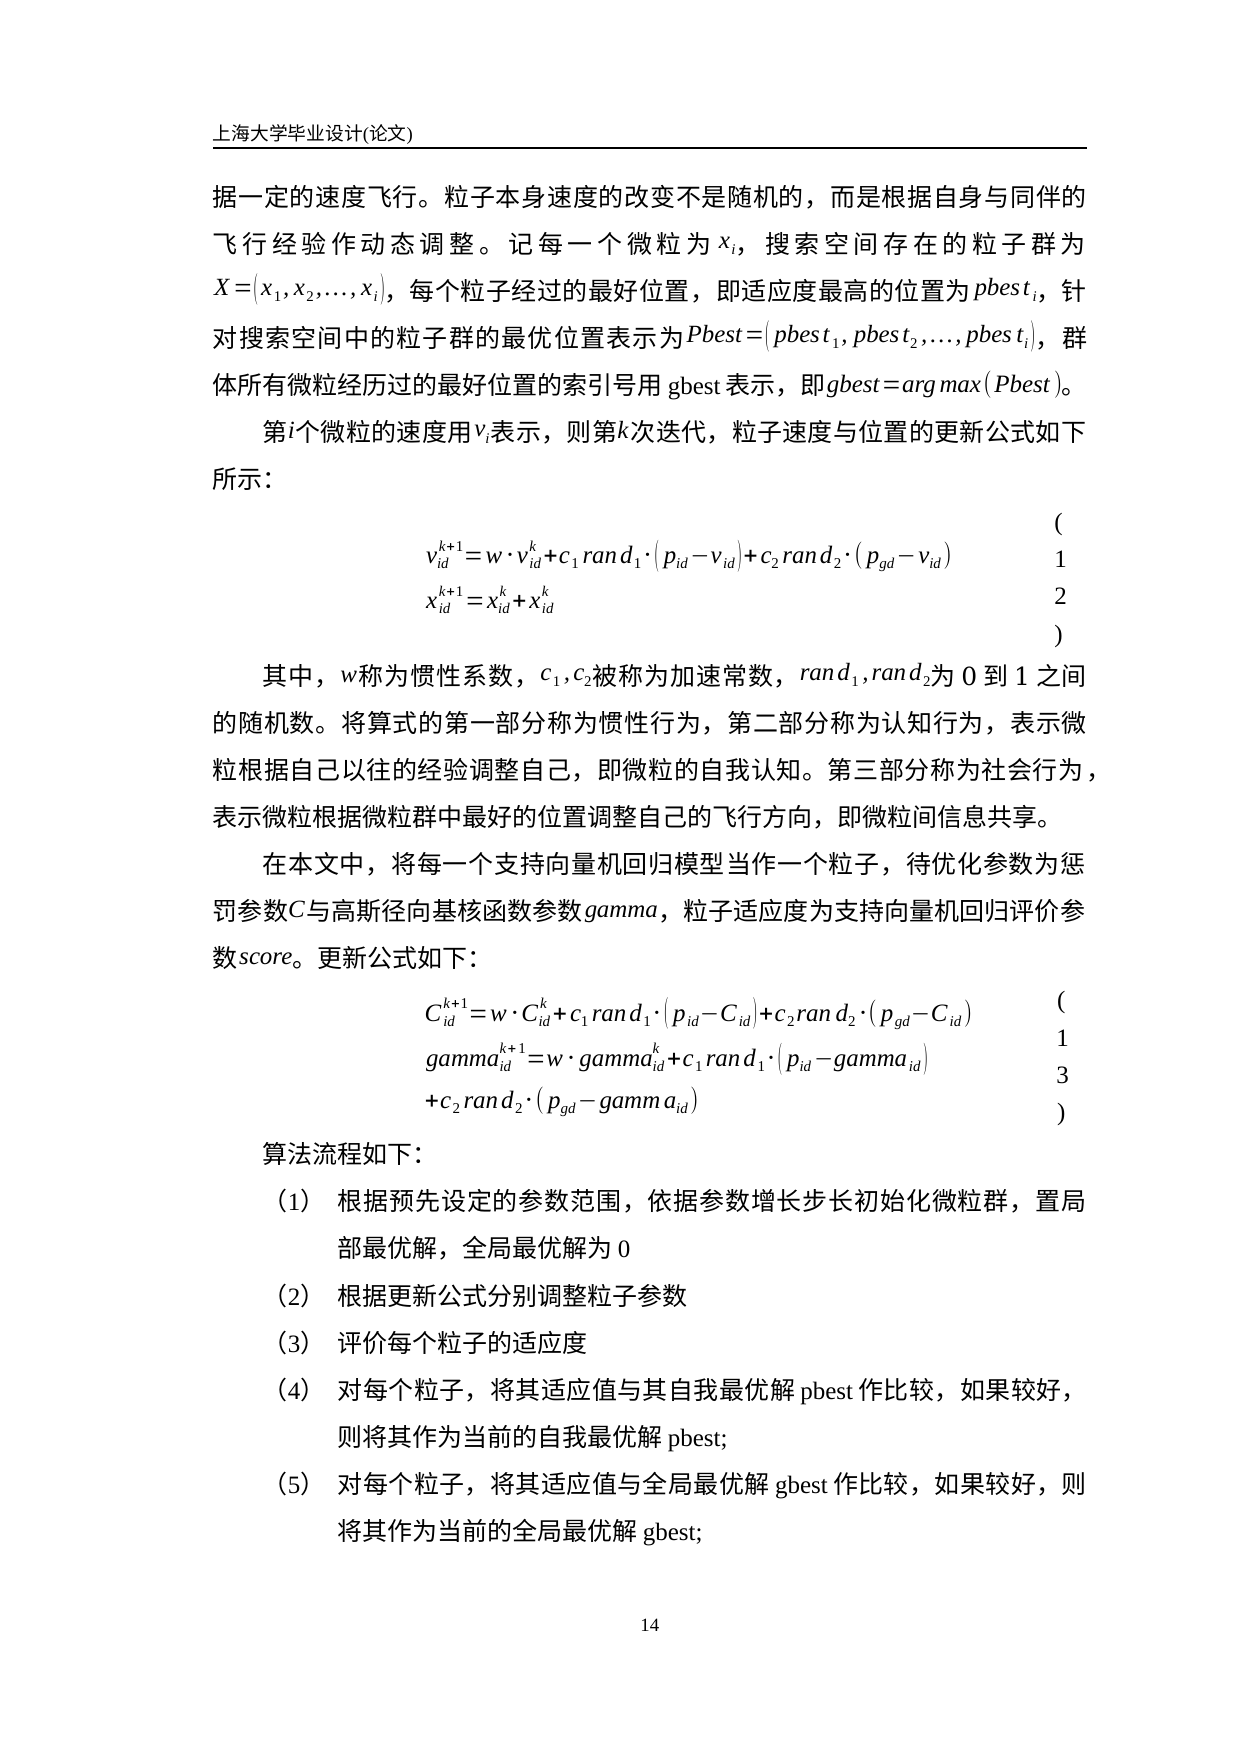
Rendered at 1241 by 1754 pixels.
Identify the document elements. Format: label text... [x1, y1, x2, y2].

text 其中，称为惯性系数，被称为加速常数，为0到1之间的随机数。将算式的第一部分称为惯性行为，第二部分称为认知行为，表示微粒根据自己以往的经验调整自己，即微粒的自我认知。第三部分称为社会行为，表示微粒根据微粒群中最好的位置调整自己的飞行方向，即微粒间信息共享。 [213, 656, 1087, 833]
table_header (13) [1008, 986, 1070, 1135]
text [213, 177, 1087, 402]
text 算法流程如下： [213, 1135, 1087, 1171]
list 对每个粒子，将其适应值与全局最优解gbest作比较，如果较好，则将其作为当前的全局最优解gbest; [263, 1464, 1087, 1548]
list 根据预先设定的参数范围，依据参数增长步长初始化微粒群，置局部最优解，全局最优解为0 [263, 1182, 1087, 1265]
list 根据更新公式分别调整粒子参数 [263, 1276, 1087, 1312]
text 第个微粒的速度用表示，则第次迭代，粒子速度与位置的更新公式如下所示： [213, 413, 1087, 496]
table_header [257, 986, 1008, 1135]
list 评价每个粒子的适应度 [263, 1323, 1087, 1359]
table_header [257, 507, 999, 656]
table_header (12) [999, 507, 1070, 656]
list 对每个粒子，将其适应值与其自我最优解pbest作比较，如果较好，则将其作为当前的自我最优解pbest; [263, 1370, 1087, 1453]
text 在本文中，将每一个支持向量机回归模型当作一个粒子，待优化参数为惩罚参数与高斯径向基核函数参数，粒子适应度为支持向量机回归评价参数。更新公式如下： [213, 844, 1087, 975]
